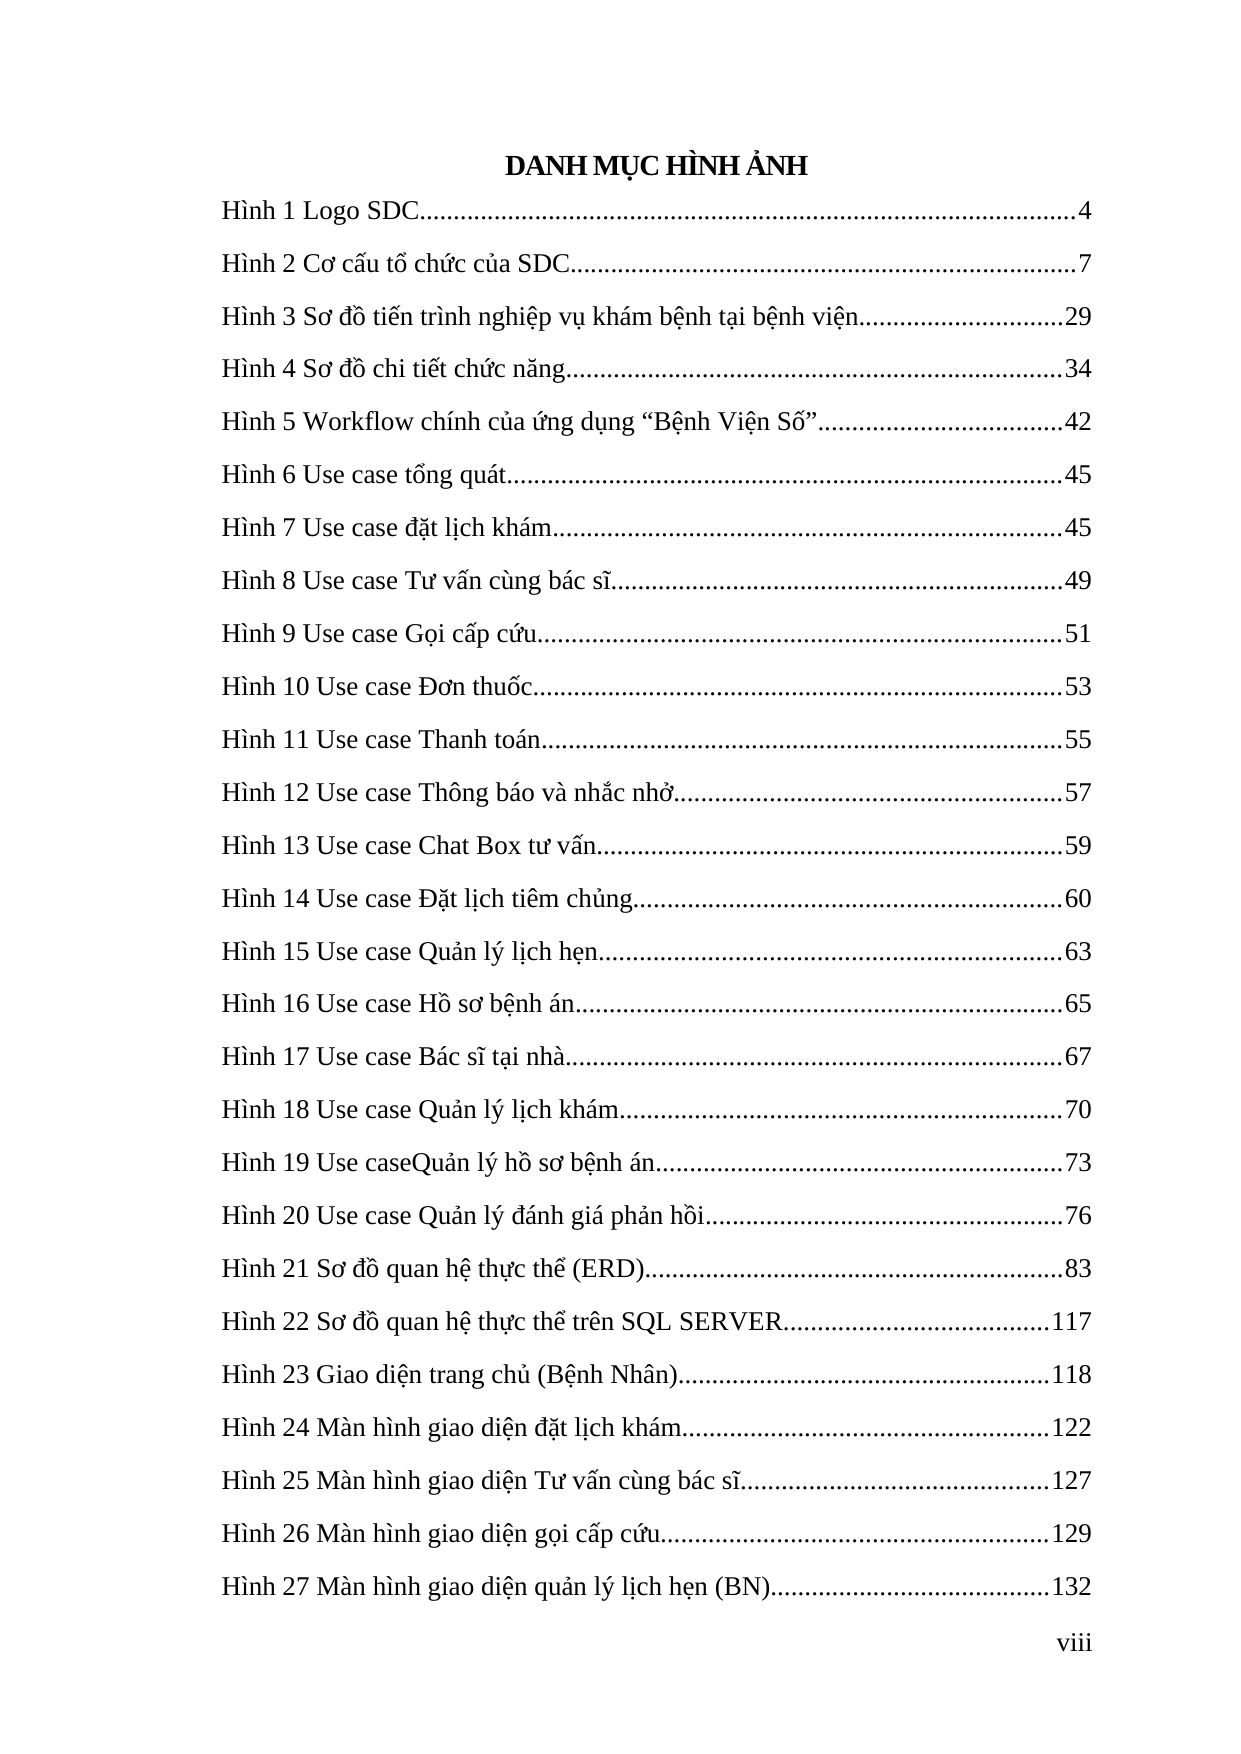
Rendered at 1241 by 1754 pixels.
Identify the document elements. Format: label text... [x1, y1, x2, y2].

text Hình 15 Use case Quản lý lịch hẹn 63 [221, 934, 1092, 966]
text Hình 17 Use case Bác sĩ tại nhà 67 [221, 1040, 1092, 1072]
text Hình 27 Màn hình giao diện quản lý lịch hẹn (BN) 132 [221, 1569, 1092, 1601]
text Hình 24 Màn hình giao diện đặt lịch khám 122 [221, 1411, 1092, 1442]
text Hình 22 Sơ đồ quan hệ thực thể trên SQL SERVER 117 [221, 1305, 1092, 1336]
text Hình 18 Use case Quản lý lịch khám 70 [221, 1093, 1092, 1124]
text Hình 13 Use case Chat Box tư vấn 59 [221, 829, 1092, 860]
text Hình 14 Use case Đặt lịch tiêm chủng 60 [221, 882, 1092, 913]
text Hình 7 Use case đặt lịch khám 45 [221, 511, 1092, 542]
title DANH MỤC HÌNH ẢNH [221, 148, 1092, 181]
text Hình 23 Giao diện trang chủ (Bệnh Nhân) 118 [221, 1358, 1092, 1389]
text Hình 6 Use case tổng quát 45 [221, 458, 1092, 489]
text Hình 16 Use case Hồ sơ bệnh án 65 [221, 987, 1092, 1019]
text Hình 8 Use case Tư vấn cùng bác sĩ 49 [221, 564, 1092, 595]
text Hình 2 Cơ cấu tổ chức của SDC 7 [221, 247, 1092, 278]
text Hình 26 Màn hình giao diện gọi cấp cứu 129 [221, 1517, 1092, 1548]
text Hình 5 Workflow chính của ứng dụng “Bệnh Viện Số” 42 [221, 405, 1092, 437]
text Hình 1 Logo SDC 4 [221, 194, 1092, 225]
text Hình 10 Use case Đơn thuốc 53 [221, 670, 1092, 701]
text Hình 19 Use caseQuản lý hồ sơ bệnh án 73 [221, 1146, 1092, 1177]
text Hình 4 Sơ đồ chi tiết chức năng 34 [221, 352, 1092, 384]
text Hình 21 Sơ đồ quan hệ thực thể (ERD) 83 [221, 1252, 1092, 1283]
text Hình 3 Sơ đồ tiến trình nghiệp vụ khám bệnh tại bệnh viện 29 [221, 299, 1092, 331]
text Hình 12 Use case Thông báo và nhắc nhở 57 [221, 776, 1092, 807]
text Hình 25 Màn hình giao diện Tư vấn cùng bác sĩ 127 [221, 1464, 1092, 1495]
text Hình 11 Use case Thanh toán 55 [221, 723, 1092, 754]
text Hình 9 Use case Gọi cấp cứu 51 [221, 617, 1092, 648]
text Hình 20 Use case Quản lý đánh giá phản hồi 76 [221, 1199, 1092, 1230]
